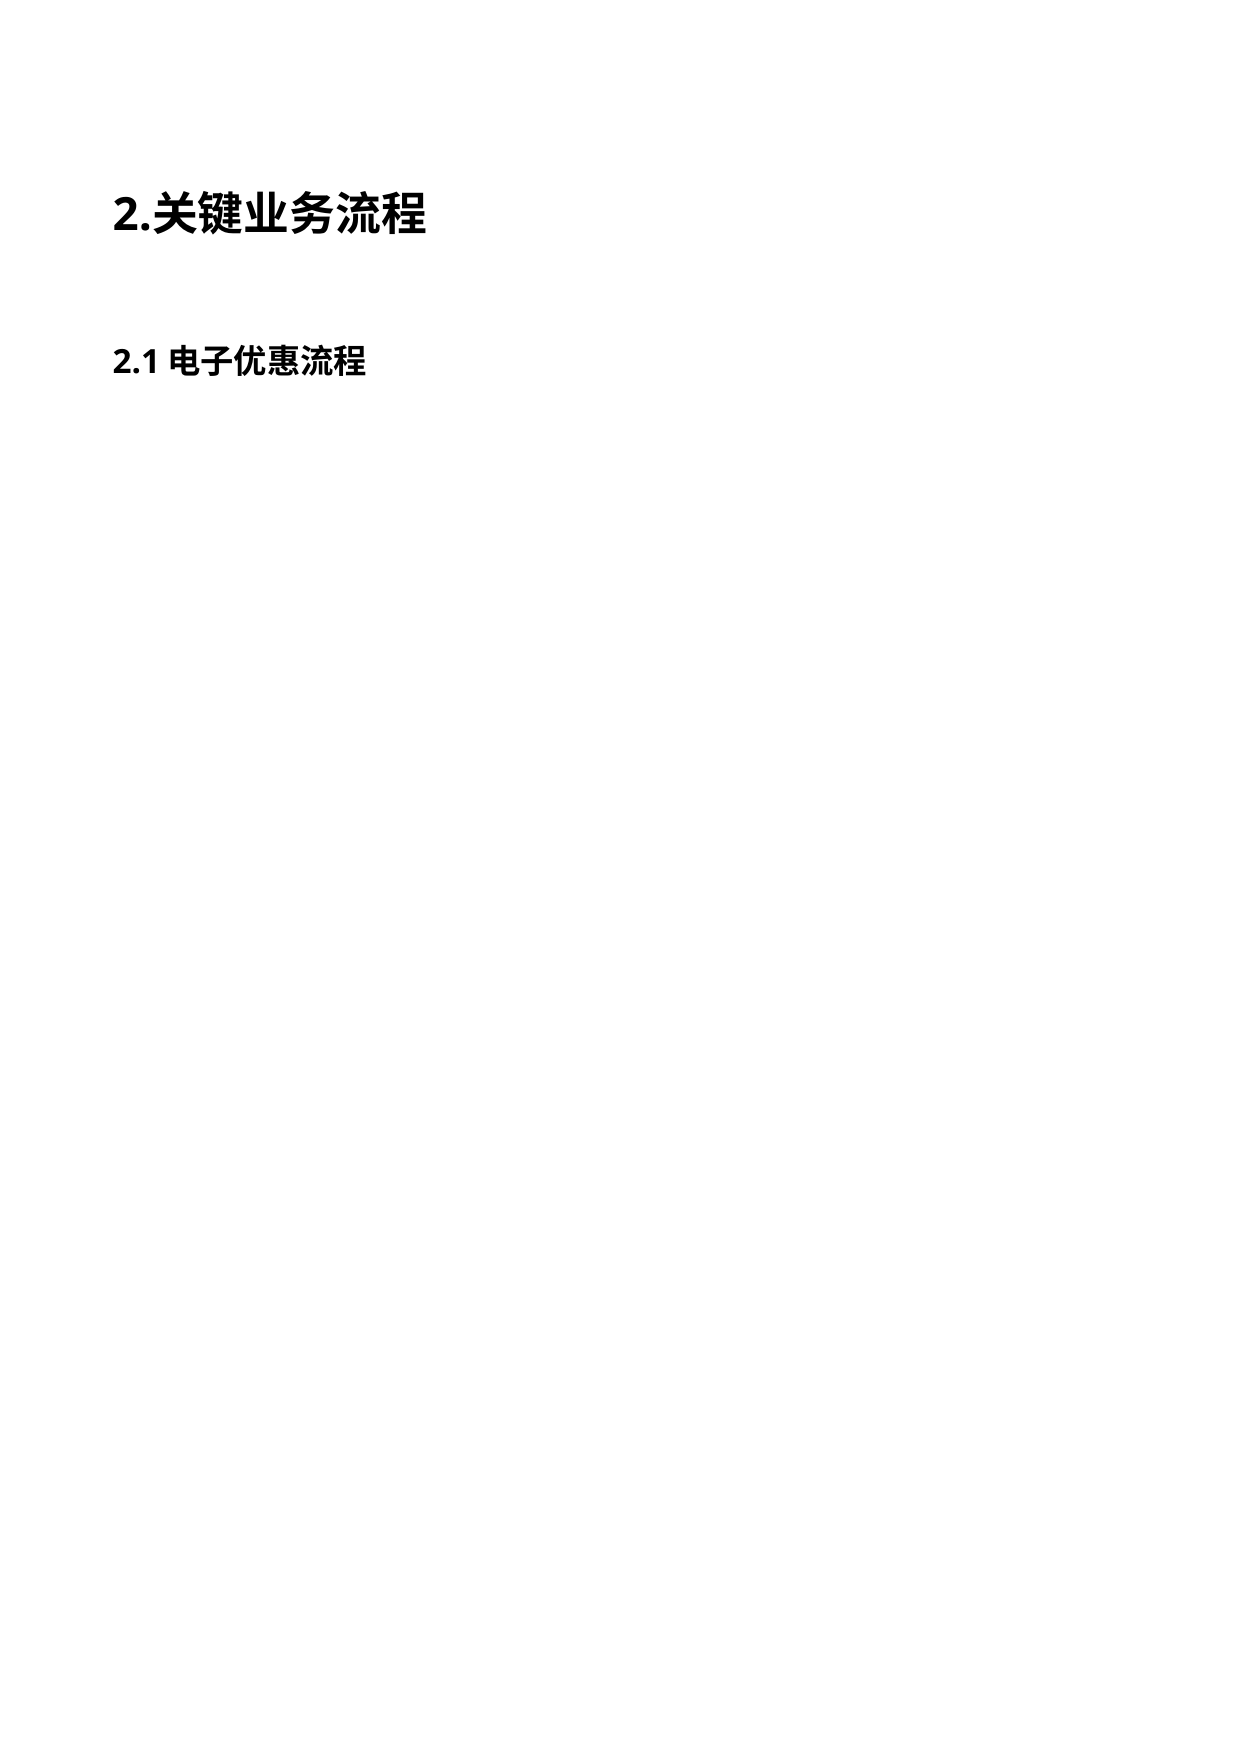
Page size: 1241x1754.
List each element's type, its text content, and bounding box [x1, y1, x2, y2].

subtitle 2.1电子优惠流程 [112, 327, 1128, 392]
subtitle 2.关键业务流程 [112, 162, 1128, 259]
